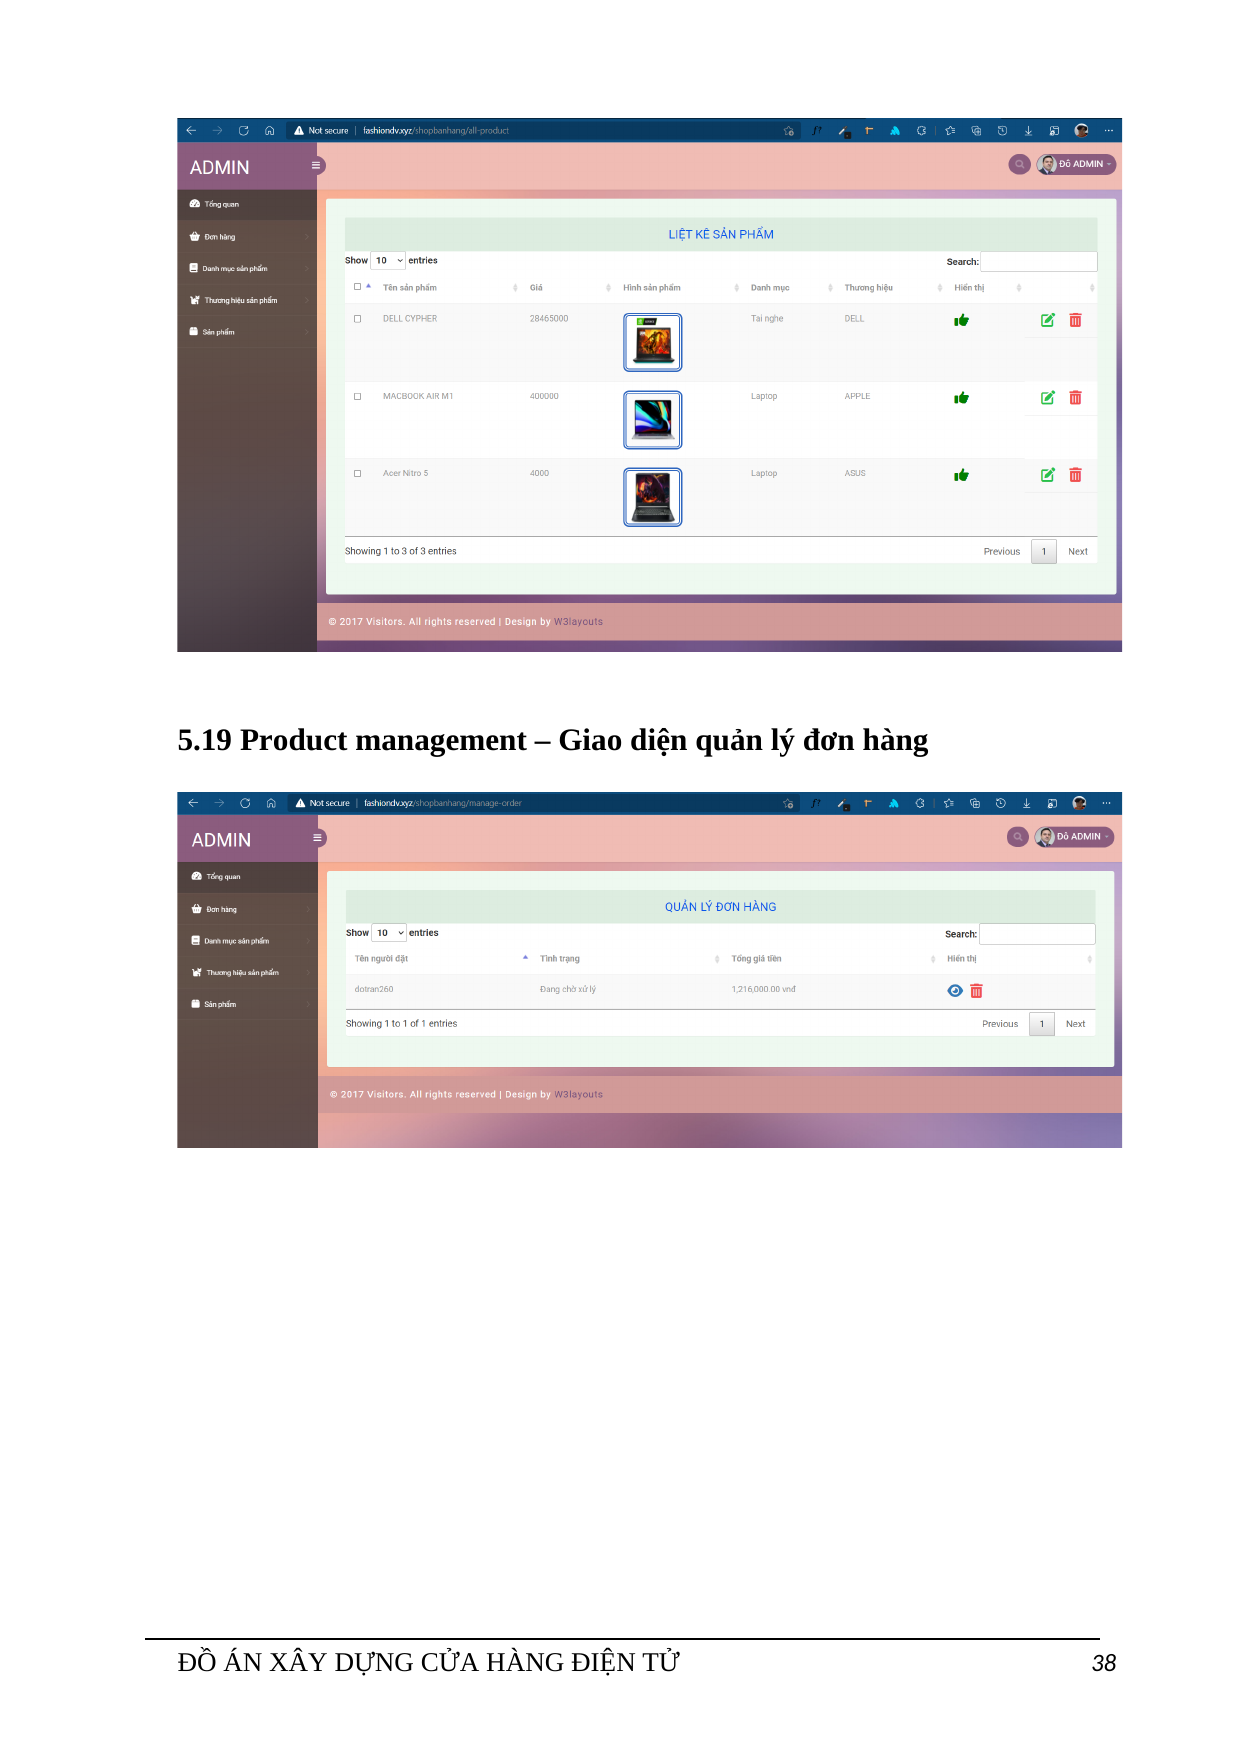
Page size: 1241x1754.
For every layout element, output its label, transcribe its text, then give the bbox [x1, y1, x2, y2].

picture [177, 792, 1123, 1148]
list Product management – Giao diện quản lý đơn hàng [177, 721, 1122, 757]
picture [177, 118, 1123, 652]
